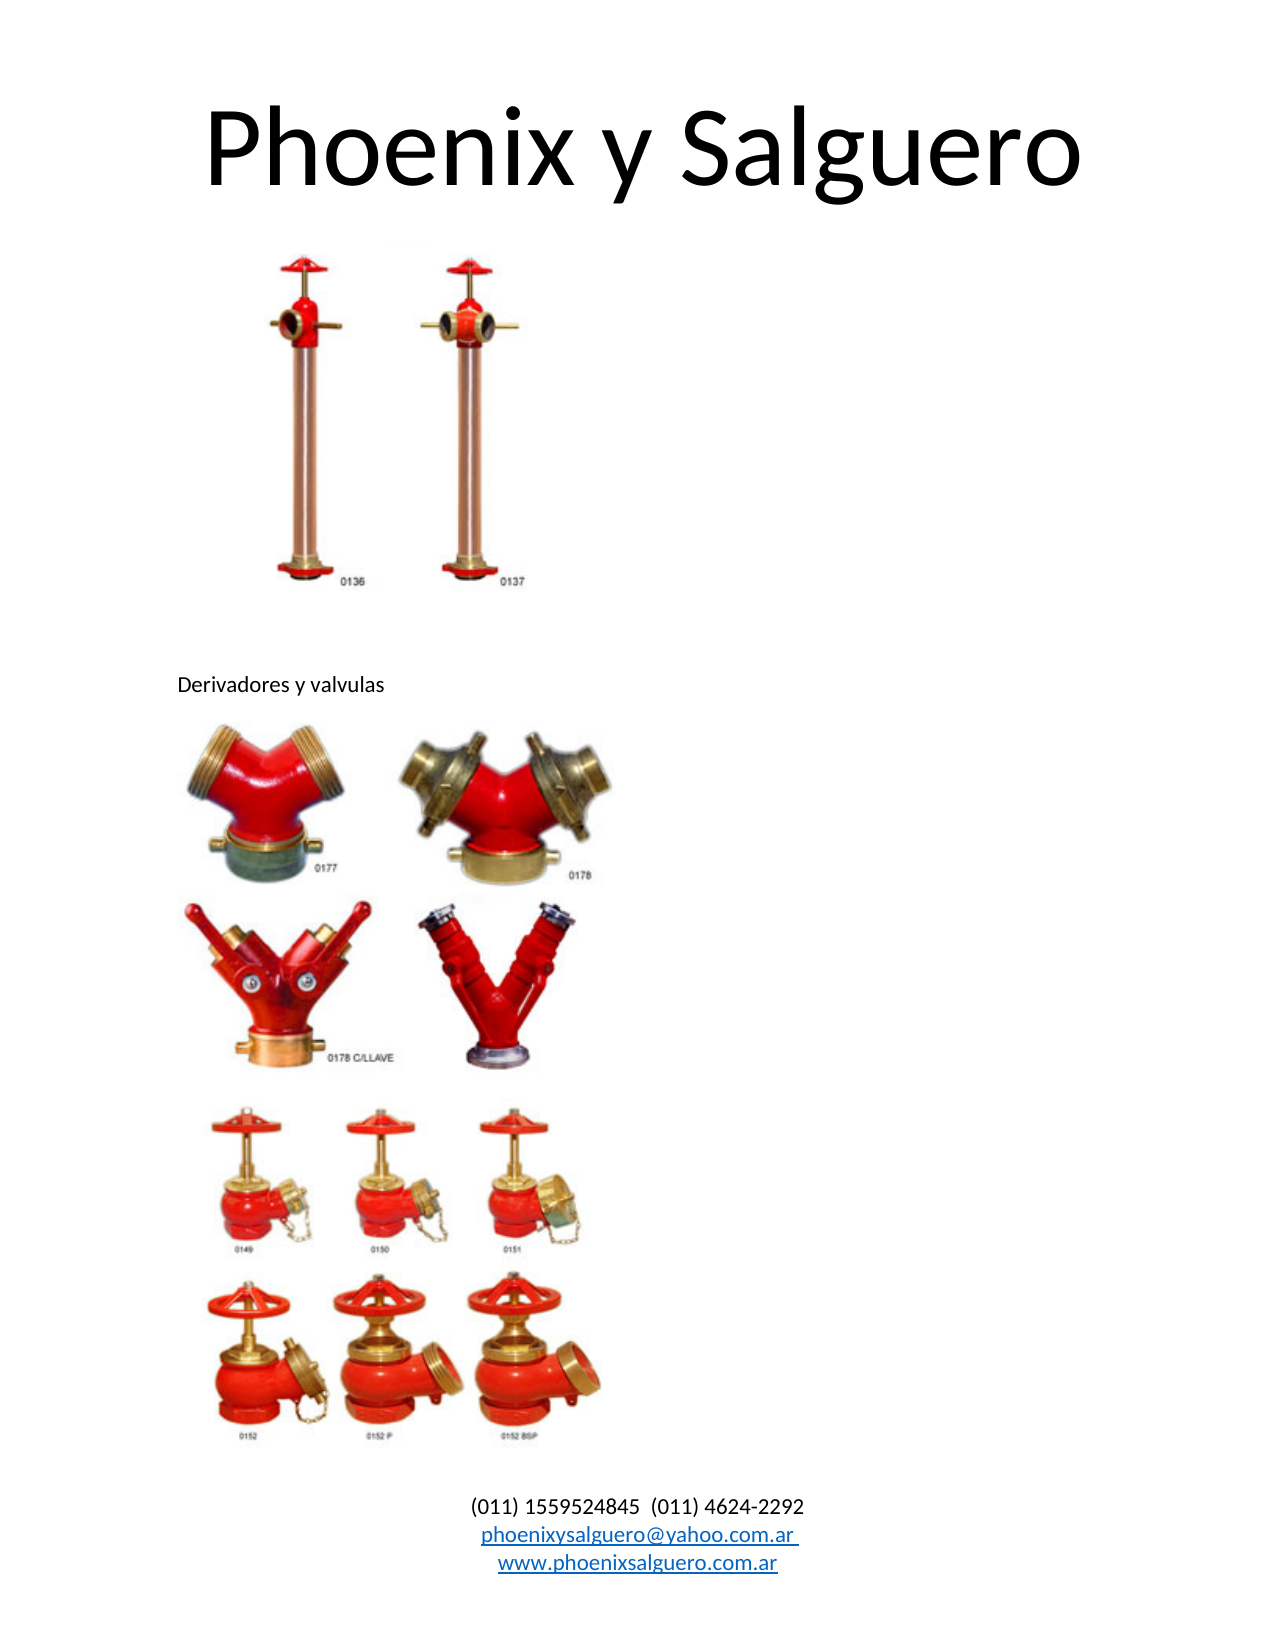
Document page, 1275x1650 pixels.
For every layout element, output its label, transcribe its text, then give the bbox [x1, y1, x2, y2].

picture [177, 241, 615, 592]
text Derivadores y valvulas [177, 670, 1098, 698]
picture [177, 722, 615, 1073]
picture [177, 1097, 615, 1448]
